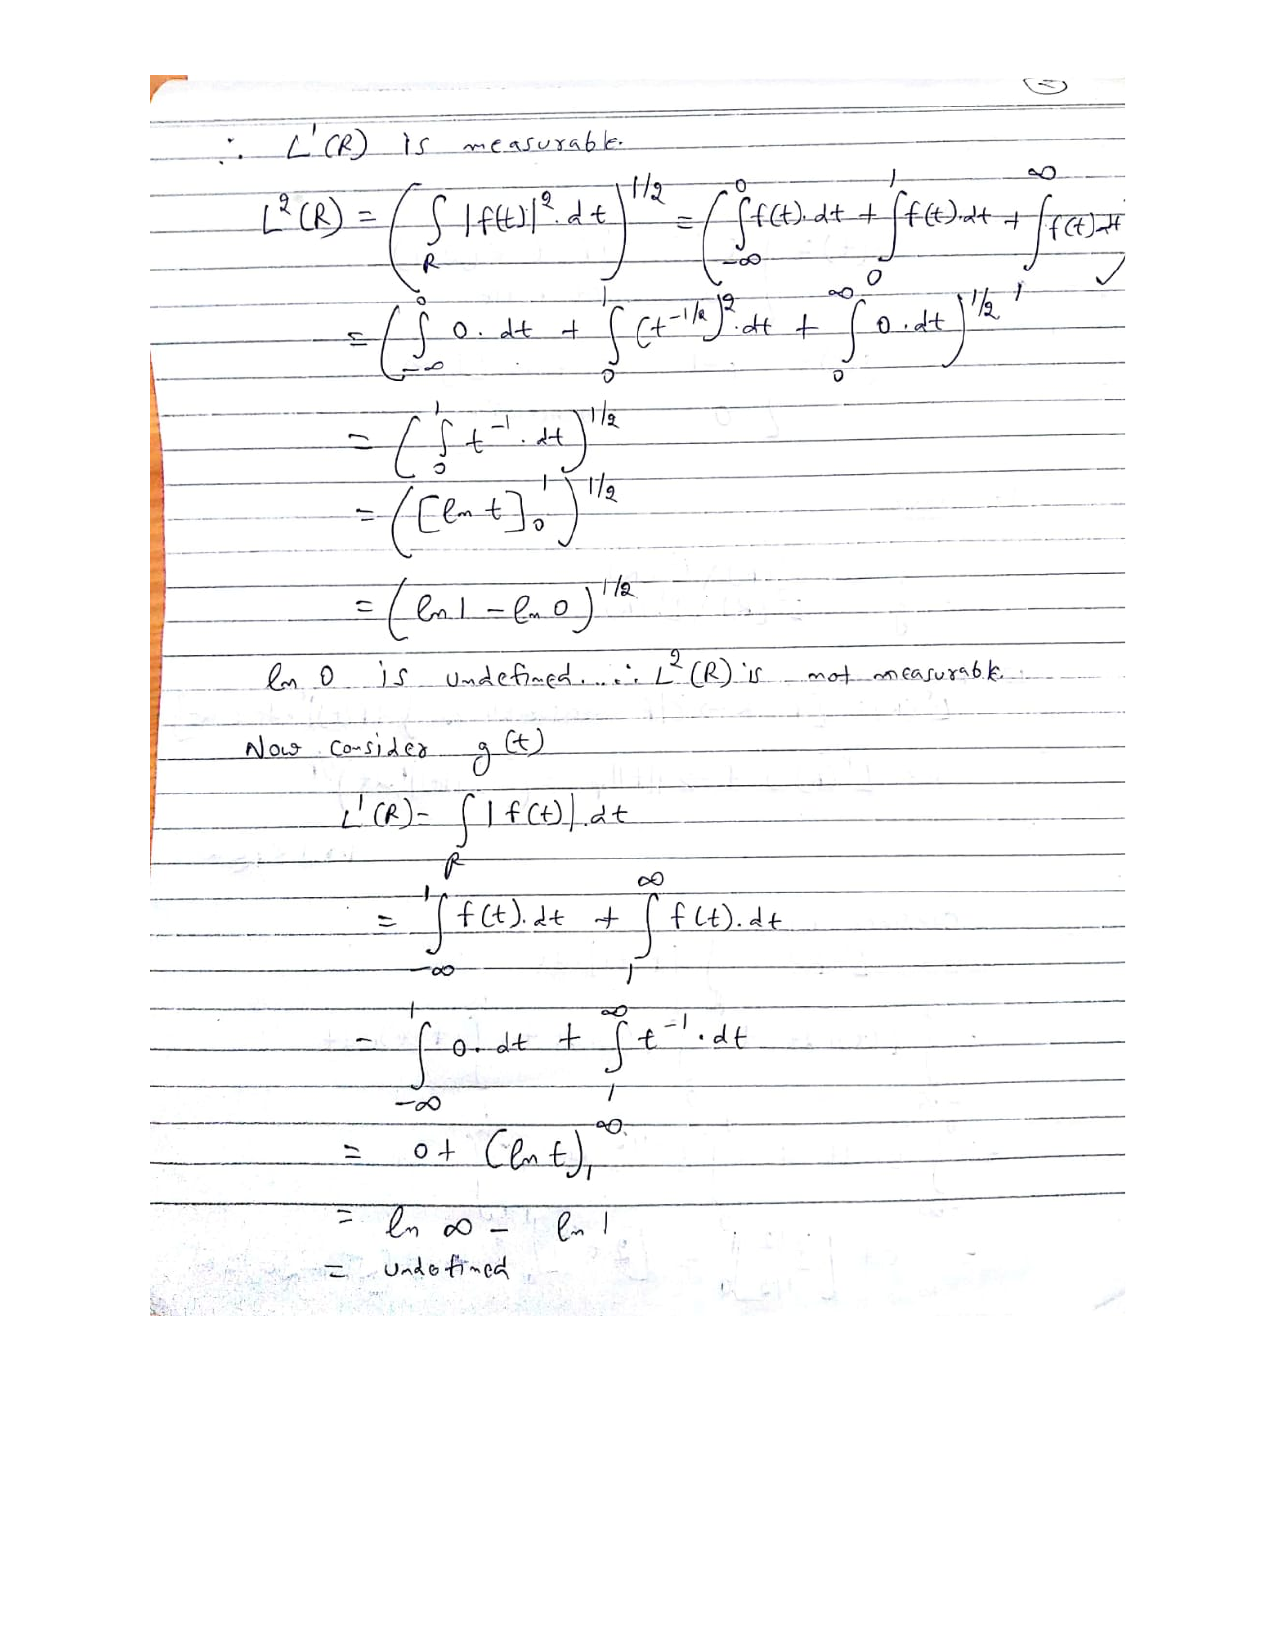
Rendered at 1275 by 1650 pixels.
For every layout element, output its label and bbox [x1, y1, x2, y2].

picture [150, 75, 1125, 1316]
